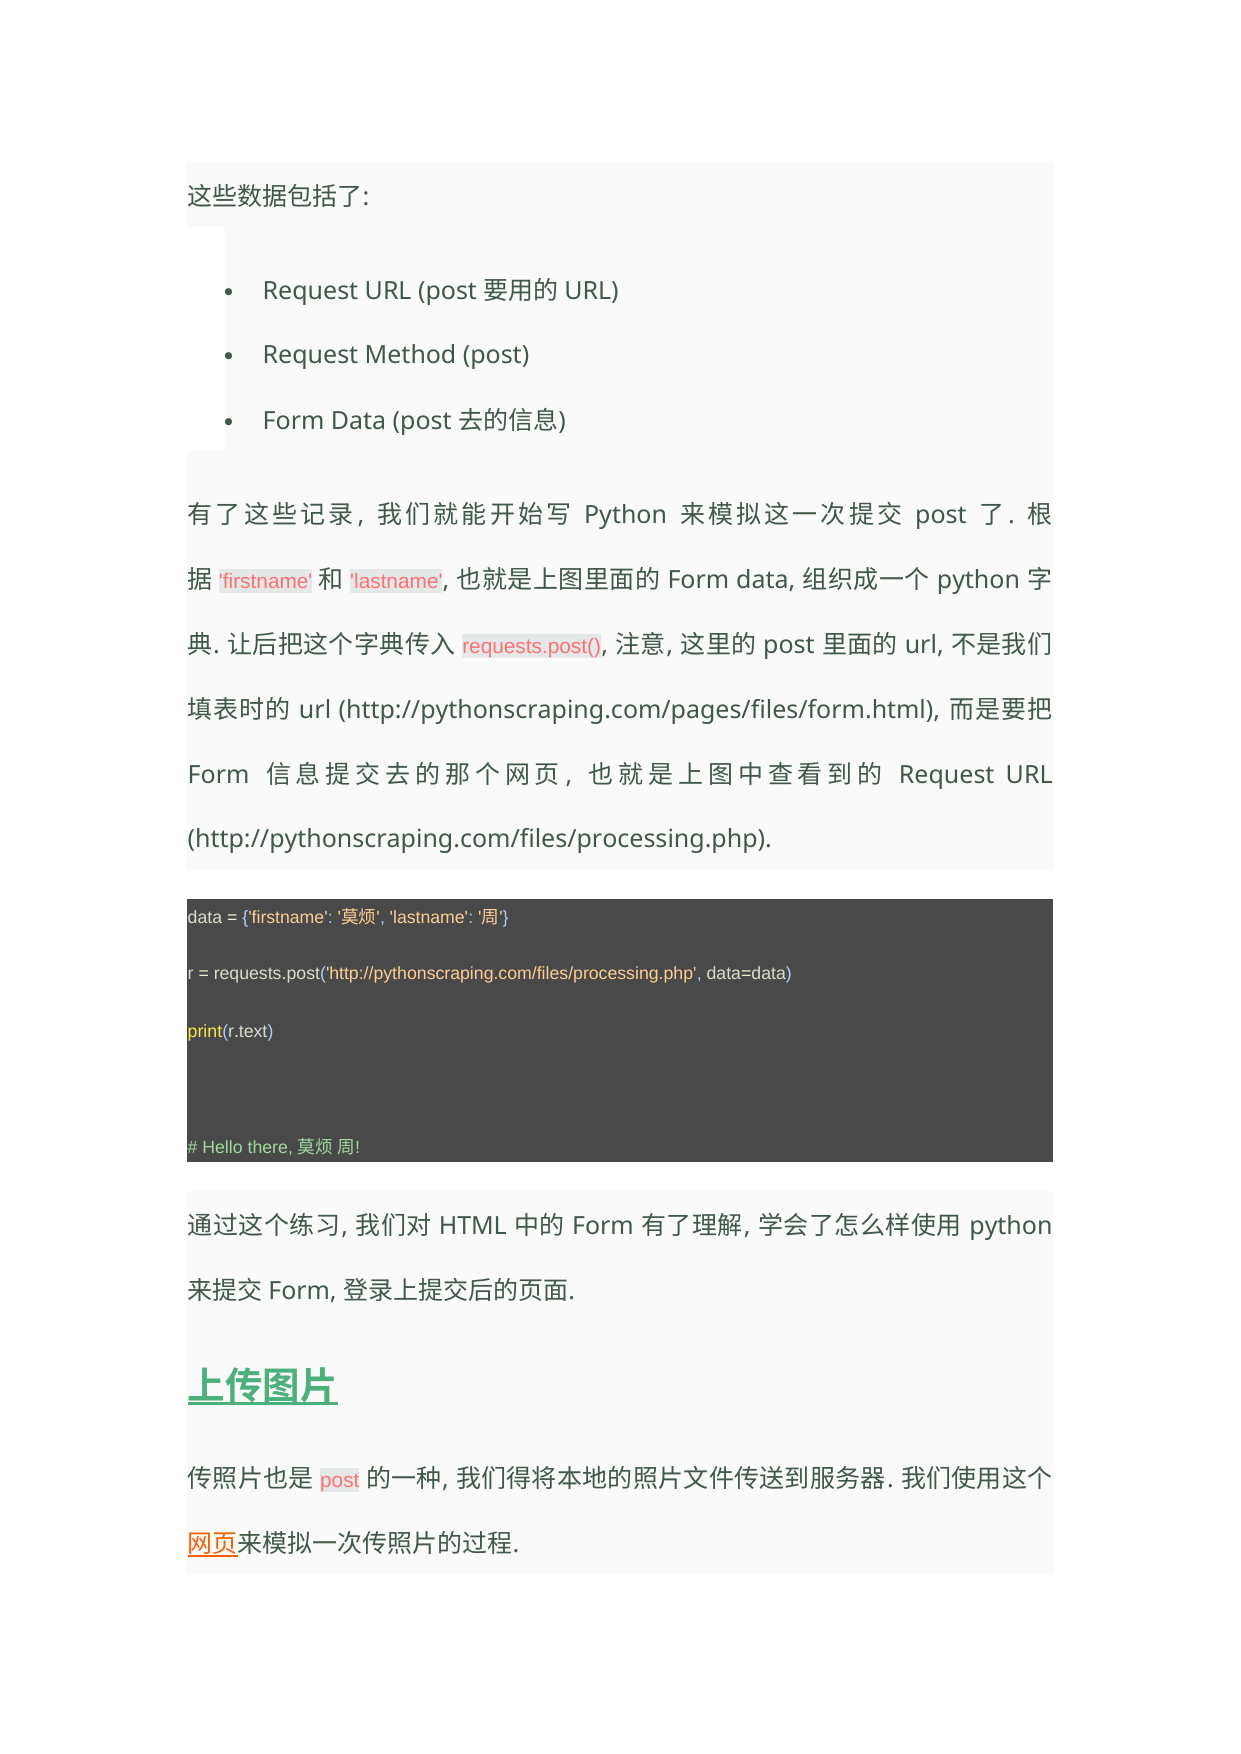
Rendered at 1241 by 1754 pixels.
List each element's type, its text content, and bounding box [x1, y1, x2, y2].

text print(r.text) [187, 1014, 1053, 1047]
text # Hello there, 莫烦 周! [187, 1129, 1053, 1162]
text 这些数据包括了: [187, 162, 1053, 227]
text 上传图片 [187, 1350, 1053, 1415]
text data = {'firstname': '莫烦', 'lastname': '周'} [187, 899, 1053, 932]
text 通过这个练习, 我们对 HTML 中的 Form 有了理解, 学会了怎么样使用 python 来提交 Form, 登录上提交后的页面. [187, 1191, 1053, 1321]
text 有了这些记录, 我们就能开始写 Python 来模拟这一次提交 post 了. 根据 'firstname' 和 'lastname', 也就是上图里面的 Form data, 组织成一个 python 字典. 让后把这个字典传入 requests.post(), 注意, 这里的 post 里面的 url, 不是我们填表时的 url (http://pythonscraping.com/pages/files/form.html), 而是要把 Form 信息提交去的那个网页, 也就是上图中查看到的 Request URL (http://pythonscraping.com/files/processing.php). [187, 480, 1053, 870]
list Request Method (post) [225, 321, 1053, 386]
text r = requests.post('http://pythonscraping.com/files/processing.php', data=data) [187, 957, 1053, 989]
list Form Data (post 去的信息) [225, 386, 1053, 451]
text 传照片也是 post 的一种, 我们得将本地的照片文件传送到服务器. 我们使用这个网页来模拟一次传照片的过程. [187, 1444, 1053, 1574]
list Request URL (post 要用的 URL) [225, 256, 1053, 321]
